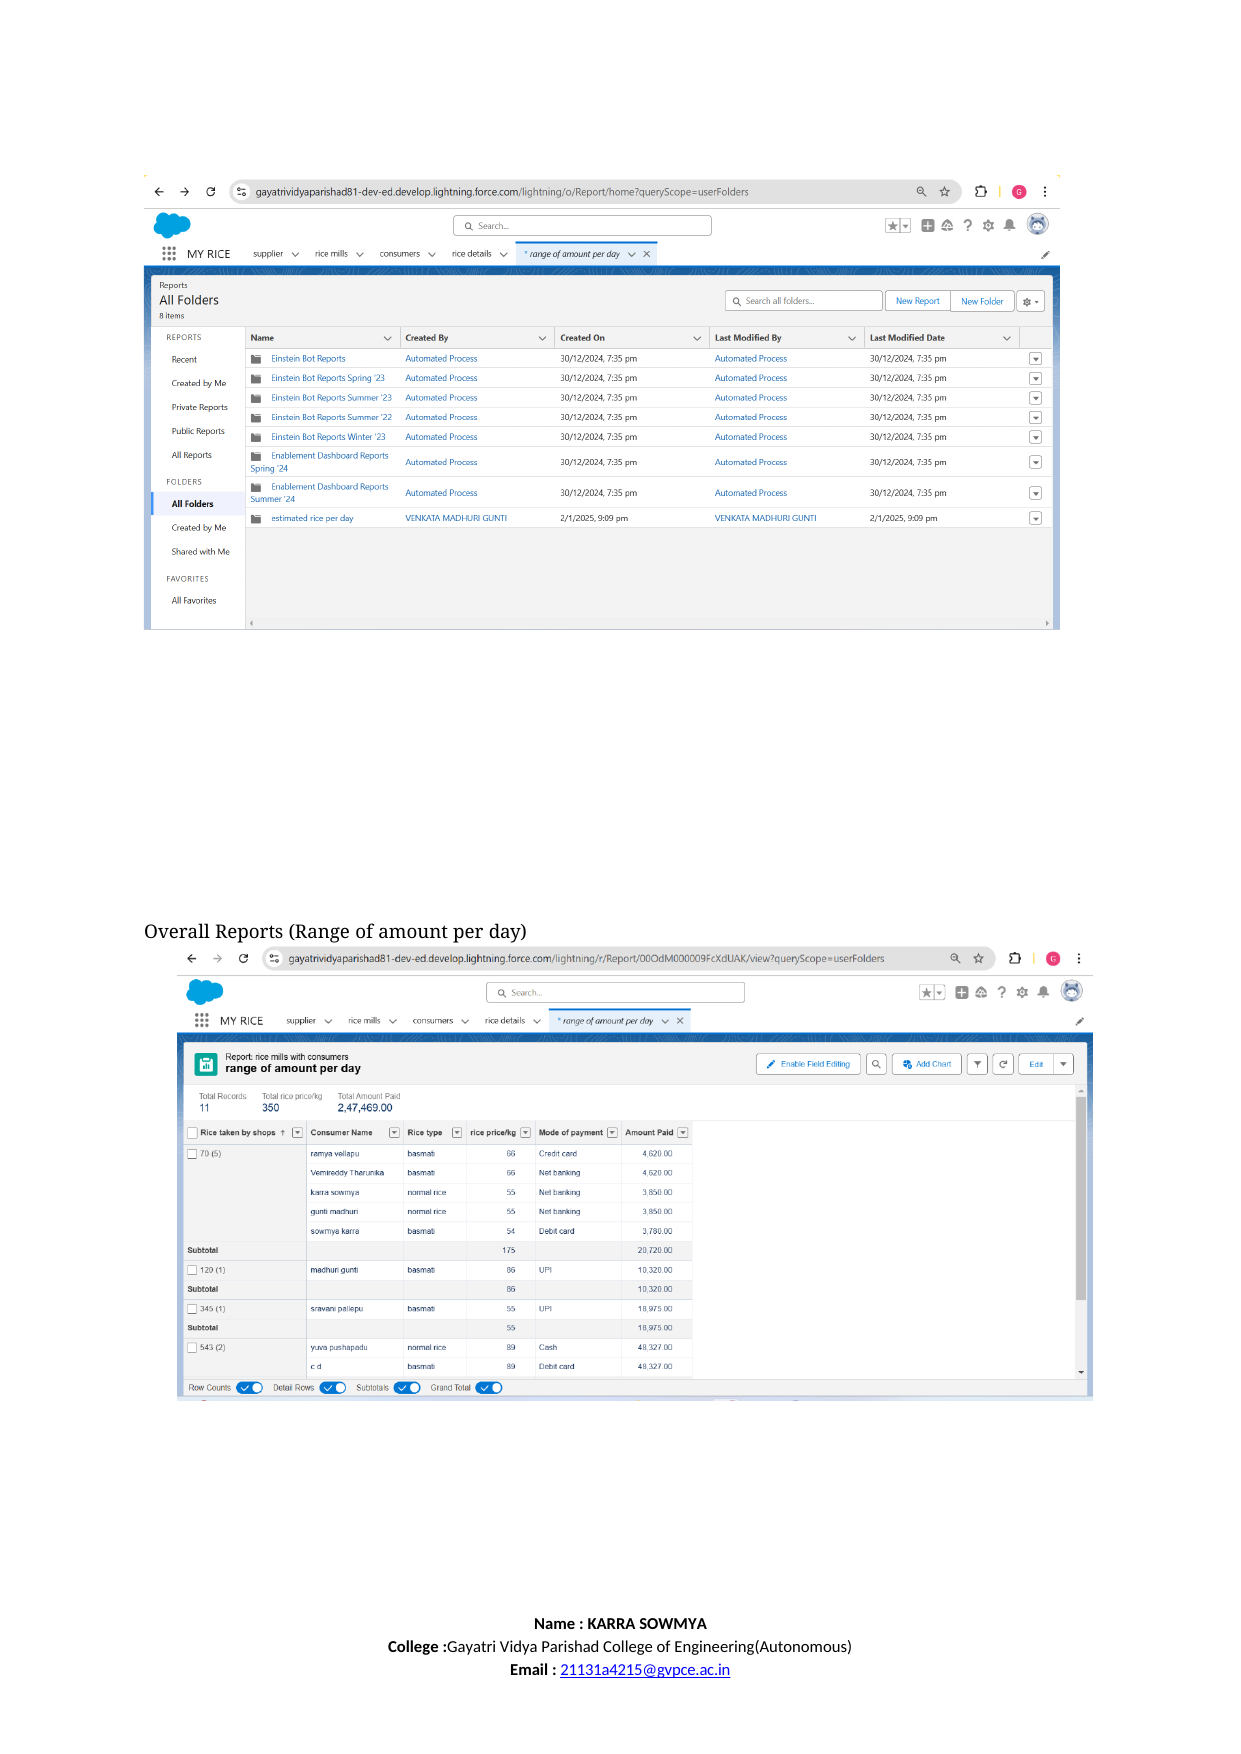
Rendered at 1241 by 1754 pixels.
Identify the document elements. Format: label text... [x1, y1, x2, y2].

picture [143, 175, 1060, 630]
text Overall Reports (Range of amount per day) [144, 918, 1093, 943]
picture [177, 944, 1093, 1401]
